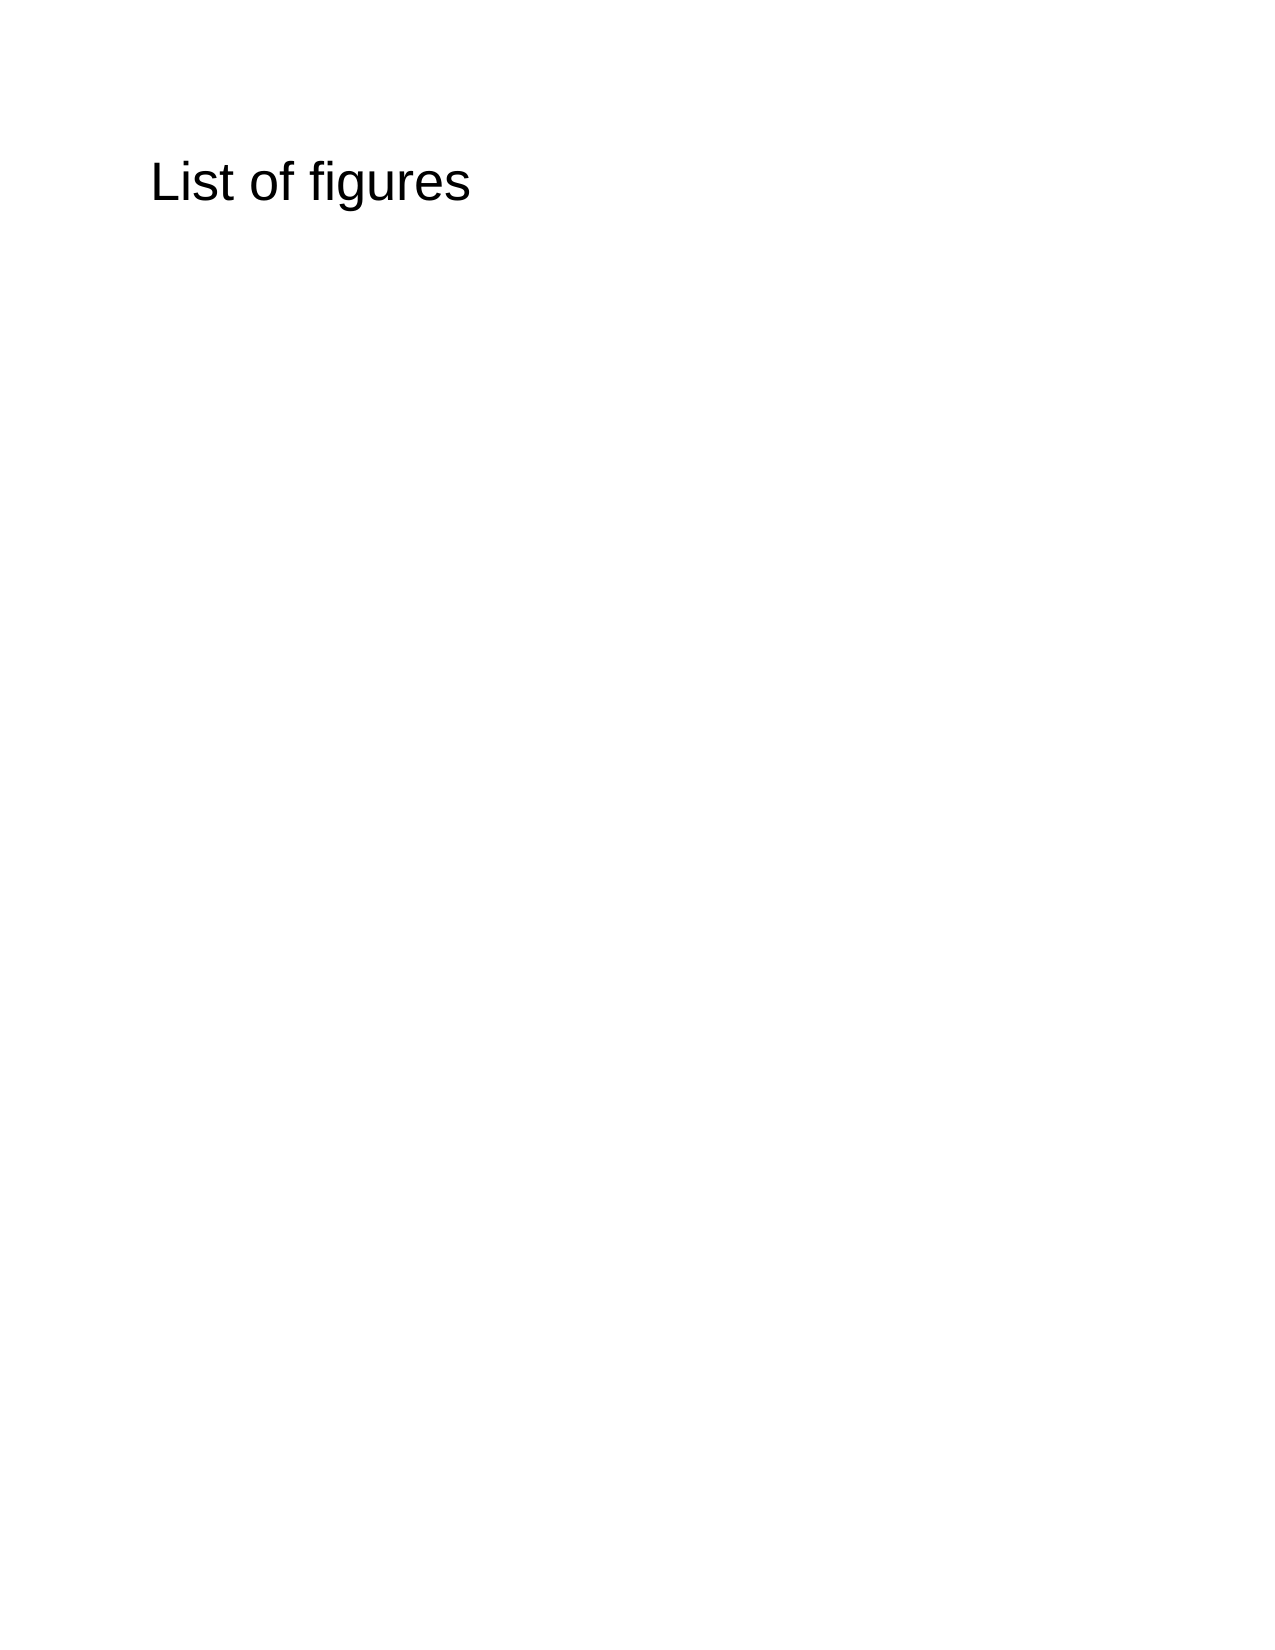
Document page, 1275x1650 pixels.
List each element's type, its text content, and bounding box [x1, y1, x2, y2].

title List of figures [150, 150, 1125, 212]
